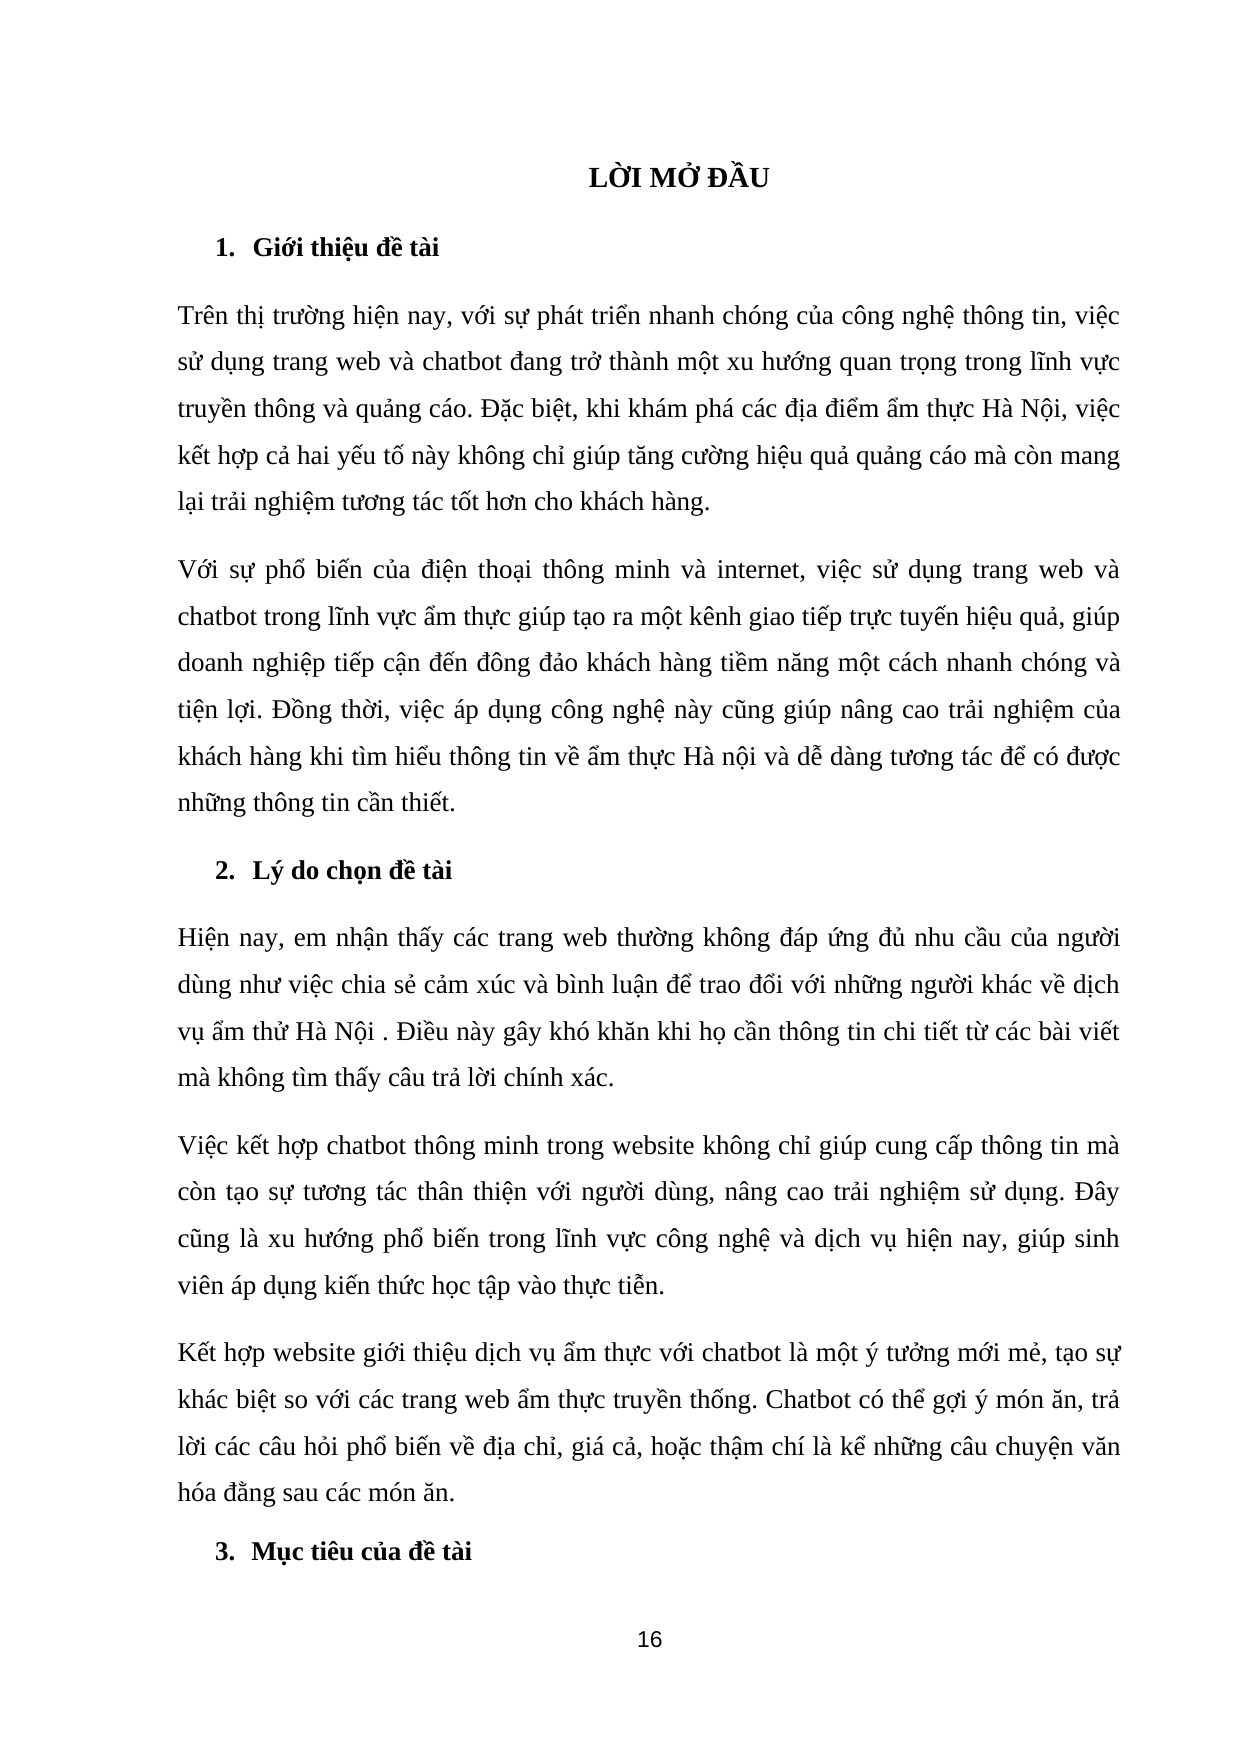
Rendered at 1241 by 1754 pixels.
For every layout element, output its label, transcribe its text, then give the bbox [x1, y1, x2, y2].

text Việc kết hợp chatbot thông minh trong website không chỉ giúp cung cấp thông tin mà còn tạo sự tương tác thân thiện với người dùng, nâng cao trải nghiệm sử dụng. Đây cũng là xu hướng phổ biến trong lĩnh vực công nghệ và dịch vụ hiện nay, giúp sinh viên áp dụng kiến thức học tập vào thực tiễn. [177, 1129, 1122, 1300]
text LỜI MỞ ĐẦU [177, 160, 1122, 194]
text Trên thị trường hiện nay, với sự phát triển nhanh chóng của công nghệ thông tin, việc sử dụng trang web và chatbot đang trở thành một xu hướng quan trọng trong lĩnh vực truyền thông và quảng cáo. Đặc biệt, khi khám phá các địa điểm ẩm thực Hà Nội, việc kết hợp cả hai yếu tố này không chỉ giúp tăng cường hiệu quả quảng cáo mà còn mang lại trải nghiệm tương tác tốt hơn cho khách hàng. [177, 299, 1122, 517]
text Với sự phổ biến của điện thoại thông minh và internet, việc sử dụng trang web và chatbot trong lĩnh vực ẩm thực giúp tạo ra một kênh giao tiếp trực tuyến hiệu quả, giúp doanh nghiệp tiếp cận đến đông đảo khách hàng tiềm năng một cách nhanh chóng và tiện lợi. Đồng thời, việc áp dụng công nghệ này cũng giúp nâng cao trải nghiệm của khách hàng khi tìm hiểu thông tin về ẩm thực Hà nội và dễ dàng tương tác để có được những thông tin cần thiết. [177, 553, 1122, 817]
text Kết hợp website giới thiệu dịch vụ ẩm thực với chatbot là một ý tưởng mới mẻ, tạo sự khác biệt so với các trang web ẩm thực truyền thống. Chatbot có thể gợi ý món ăn, trả lời các câu hỏi phổ biến về địa chỉ, giá cả, hoặc thậm chí là kể những câu chuyện văn hóa đằng sau các món ăn. [177, 1336, 1122, 1507]
list Lý do chọn đề tài [215, 854, 1122, 885]
list Mục tiêu của đề tài [215, 1536, 1122, 1567]
text Hiện nay, em nhận thấy các trang web thường không đáp ứng đủ nhu cầu của người dùng như việc chia sẻ cảm xúc và bình luận để trao đổi với những người khác về dịch vụ ẩm thử Hà Nội . Điều này gây khó khăn khi họ cần thông tin chi tiết từ các bài viết mà không tìm thấy câu trả lời chính xác. [177, 921, 1122, 1092]
list Giới thiệu đề tài [215, 231, 1122, 262]
